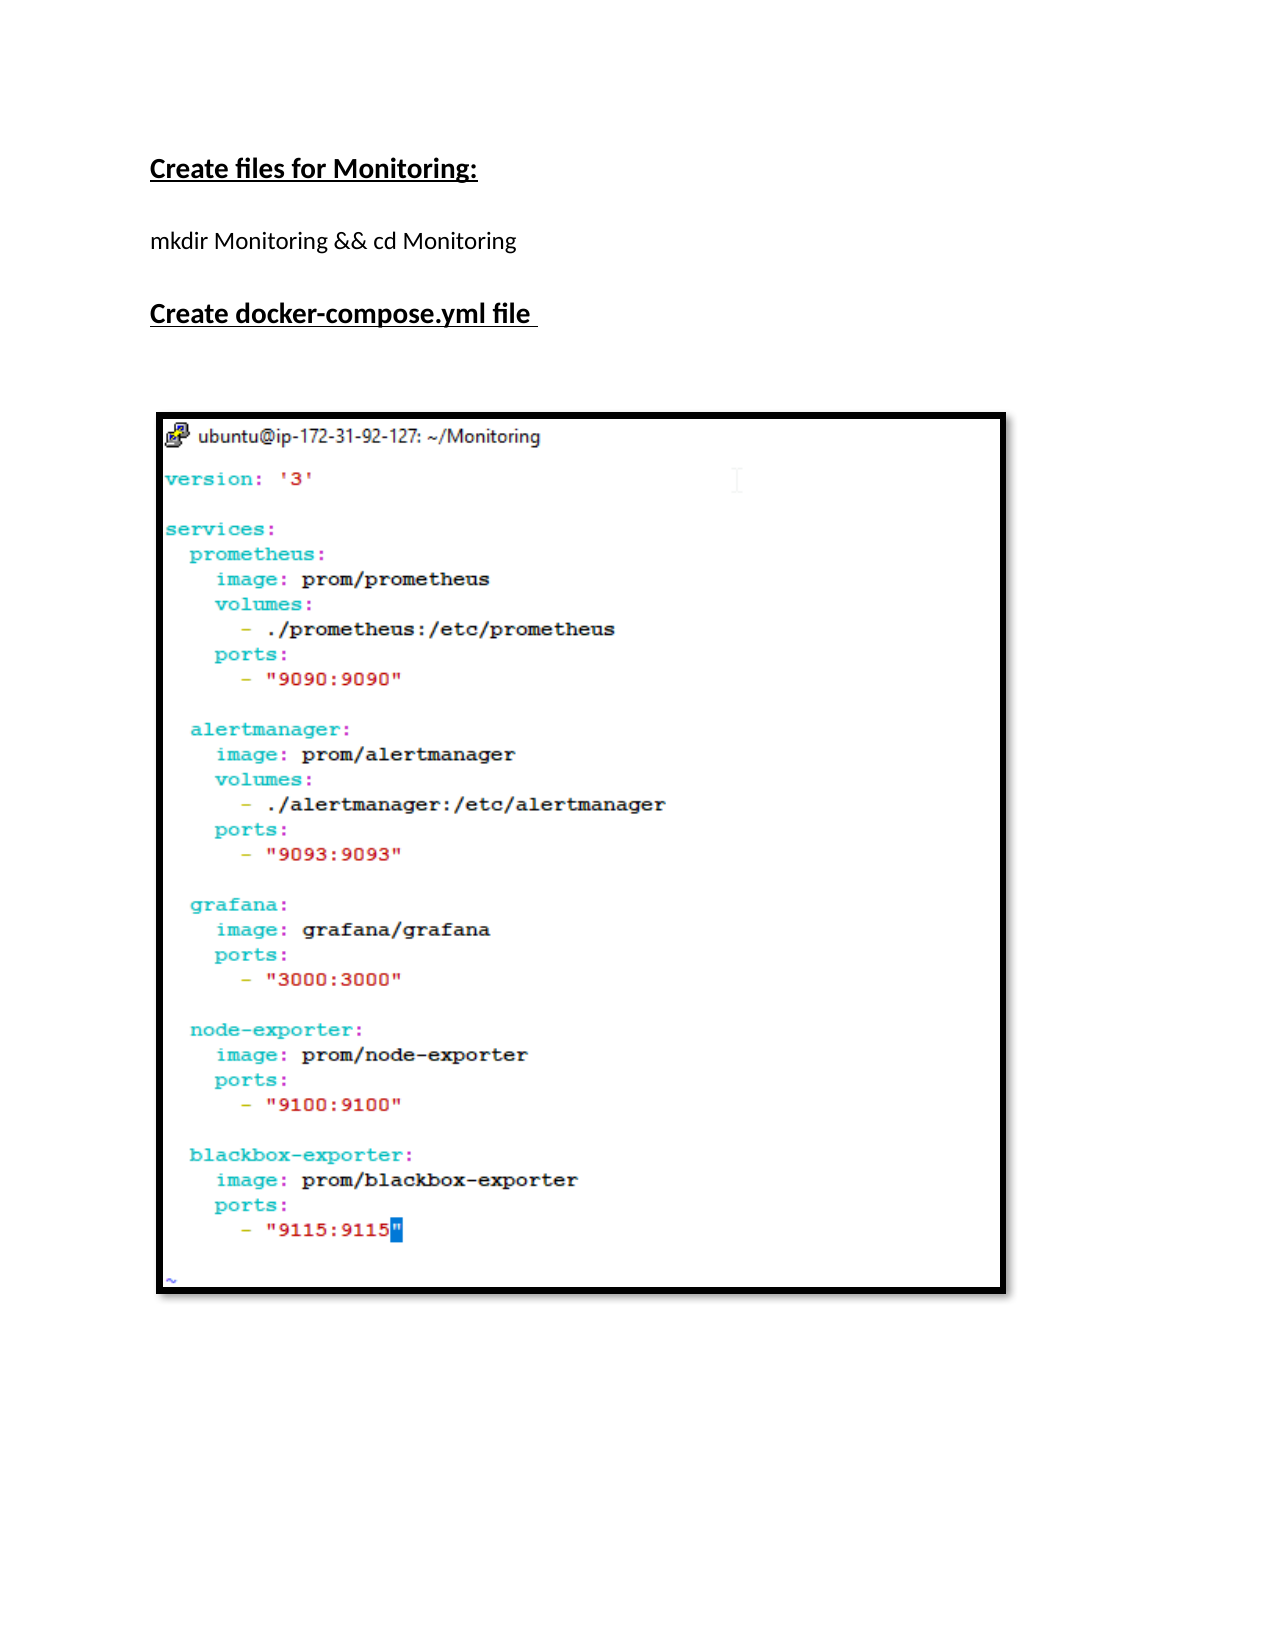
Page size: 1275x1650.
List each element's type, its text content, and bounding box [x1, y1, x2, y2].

text Create docker-compose.yml file [150, 295, 1125, 331]
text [150, 150, 1125, 291]
picture [163, 419, 1000, 1287]
